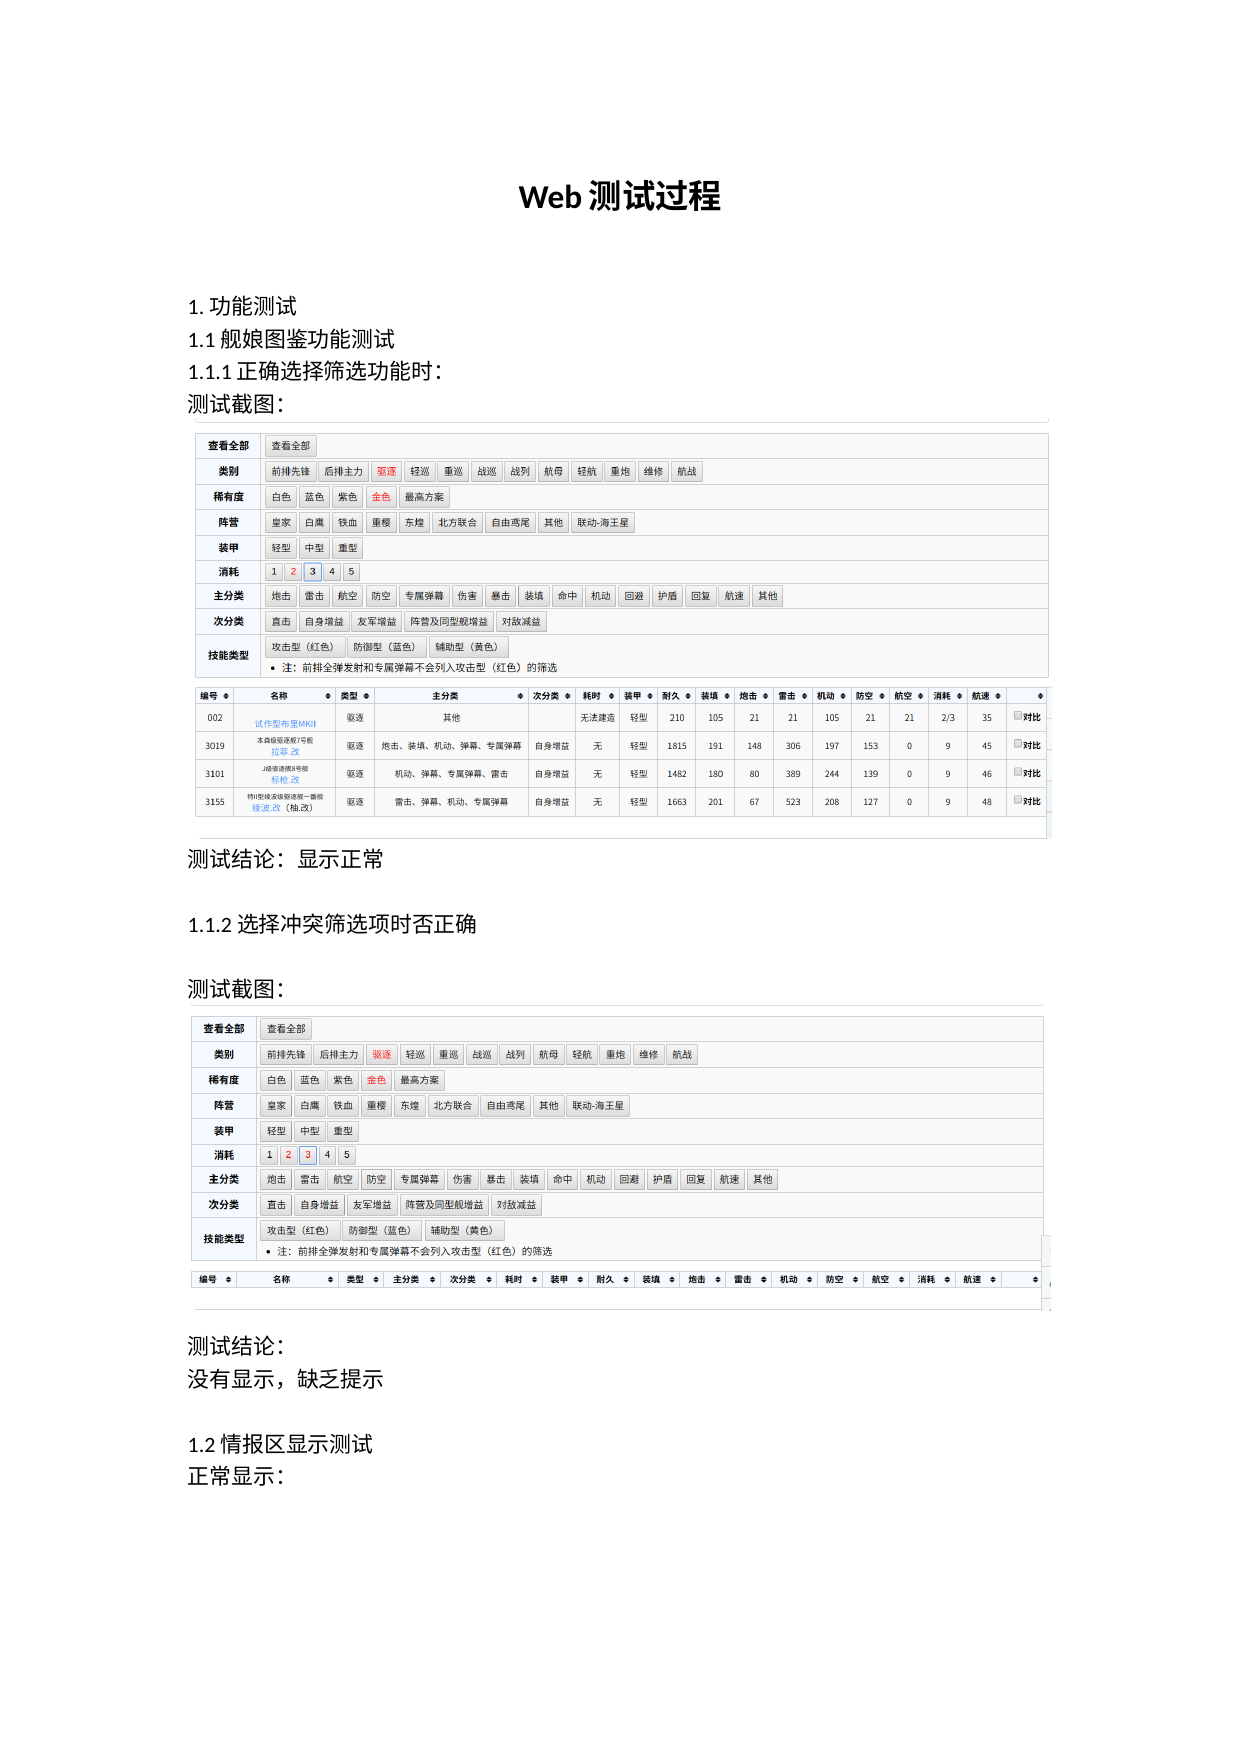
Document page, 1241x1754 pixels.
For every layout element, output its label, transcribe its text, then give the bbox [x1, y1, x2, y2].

list 1.1.1正确选择筛选功能时： [187, 354, 1053, 386]
list 1.1 舰娘图鉴功能测试 [187, 321, 1053, 354]
list 1.2 情报区显示测试 [187, 1426, 1053, 1459]
subtitle Web测试过程 [187, 162, 1053, 227]
list 测试结论： [187, 1329, 1053, 1361]
list 测试结论：显示正常 [187, 841, 1053, 874]
list 测试截图： [187, 971, 1053, 1004]
list 测试截图： [187, 386, 1053, 418]
picture [187, 418, 1053, 839]
list 正常显示： [187, 1459, 1053, 1491]
list 没有显示，缺乏提示 [187, 1361, 1053, 1394]
list 1.1.2 选择冲突筛选项时否正确 [187, 906, 1053, 939]
picture [187, 1003, 1051, 1311]
list 功能测试 [187, 289, 1053, 321]
